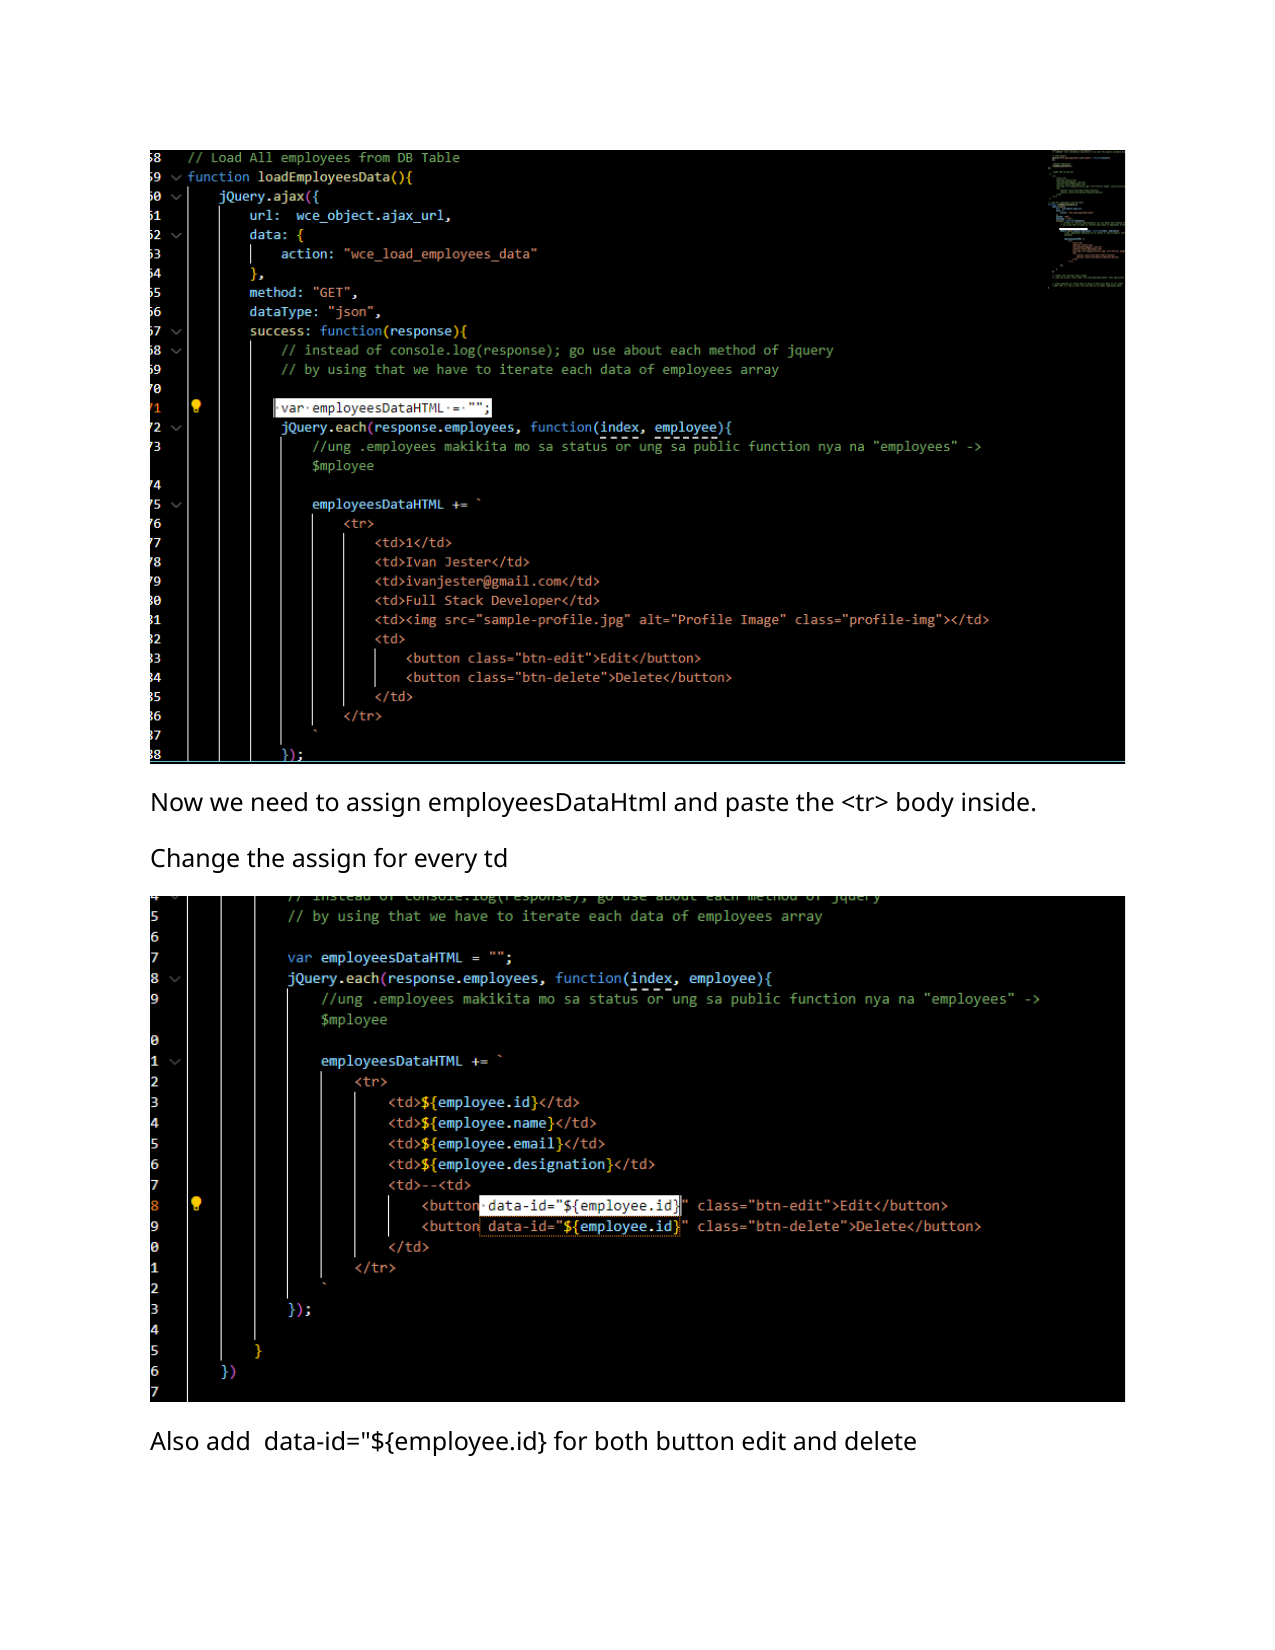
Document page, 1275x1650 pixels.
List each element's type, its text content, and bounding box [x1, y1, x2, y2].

picture [150, 896, 1125, 1402]
text Also add data-id="${employee.id} for both button edit and delete [150, 1423, 1125, 1457]
text Change the assign for every td [150, 841, 1125, 875]
text Now we need to assign employeesDataHtml and paste the <tr> body inside. [150, 785, 1125, 819]
picture [150, 150, 1125, 764]
